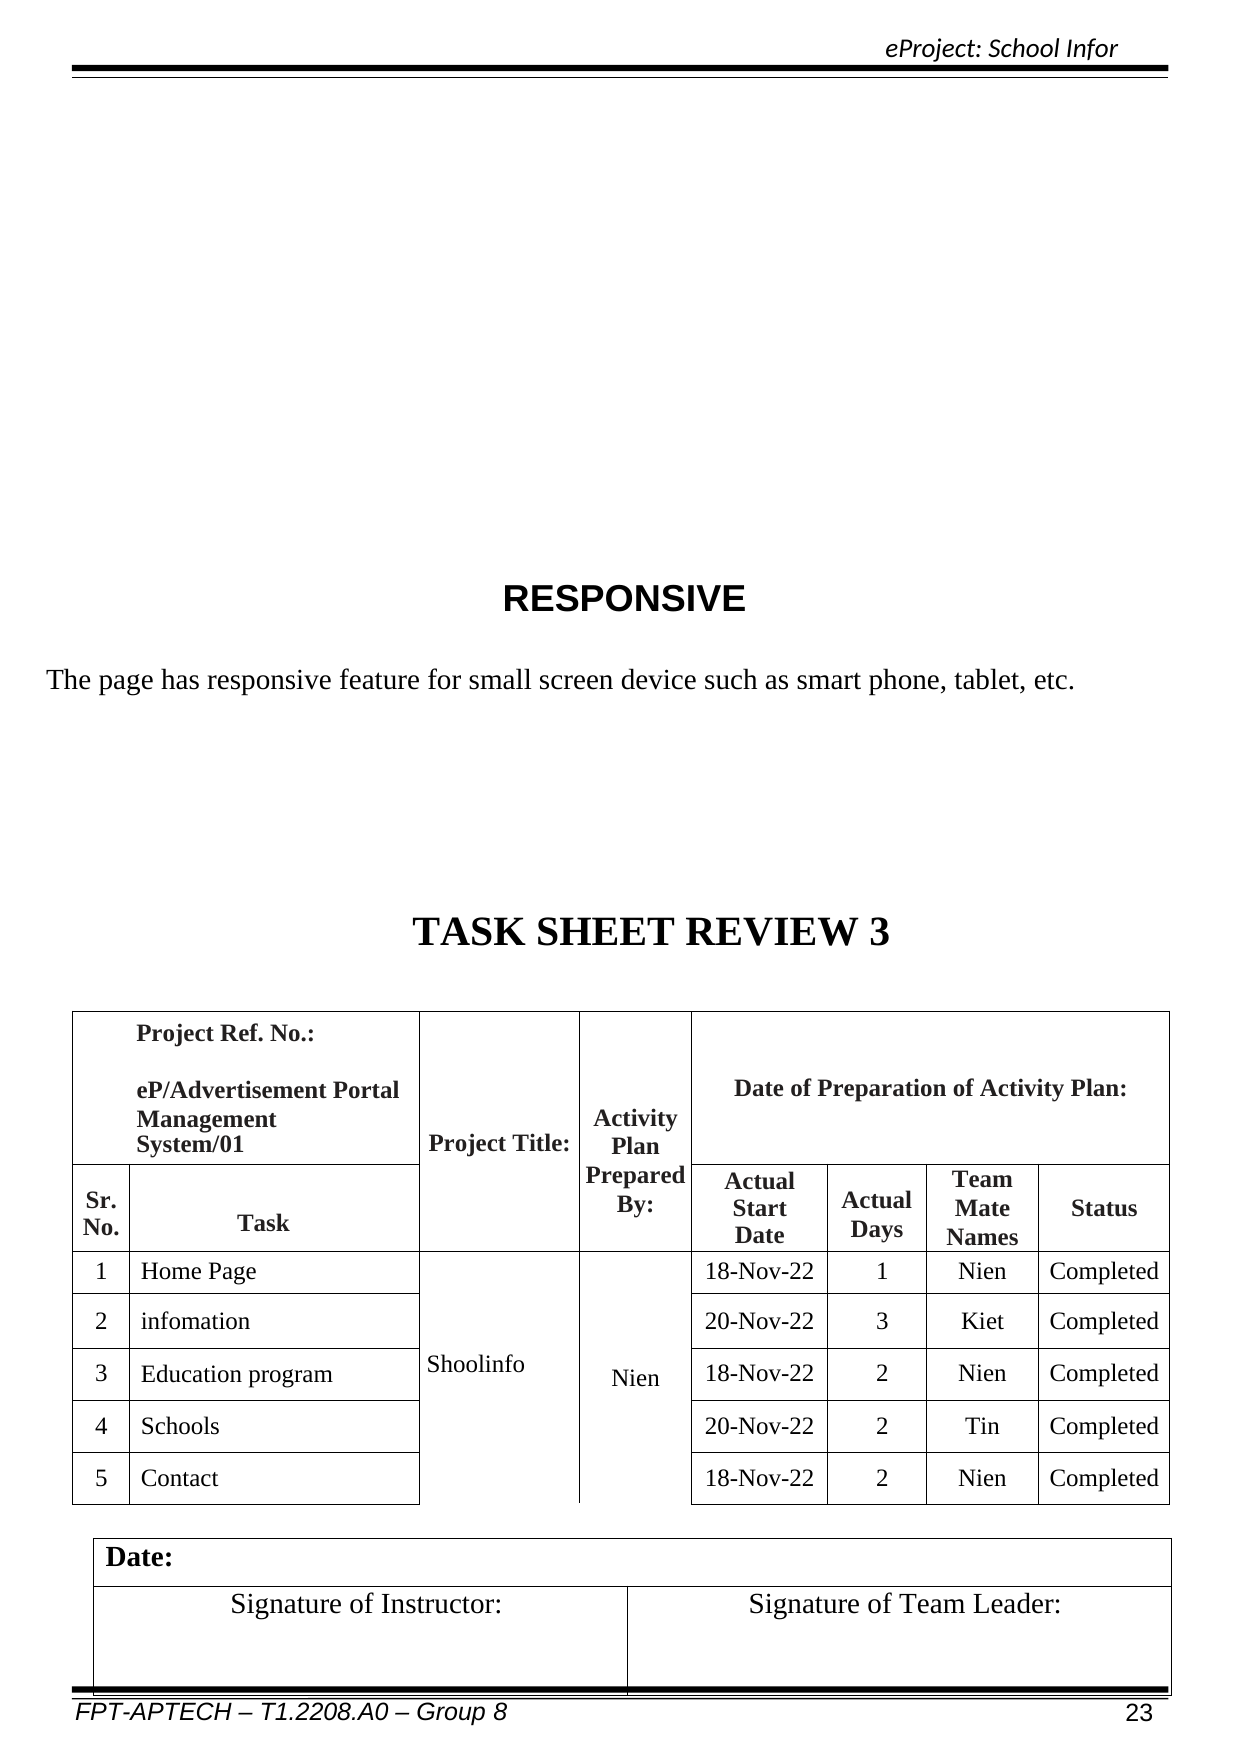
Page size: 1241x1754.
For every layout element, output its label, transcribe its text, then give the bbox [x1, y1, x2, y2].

text RESPONSIVE [46, 576, 1203, 619]
table_header Project Ref. No.: eP/Advertisement Portal Management System/01 [73, 1012, 419, 1163]
table_cell 20-Nov-22 [692, 1294, 827, 1347]
table_cell Completed [1039, 1349, 1169, 1400]
table_cell Contact [130, 1453, 419, 1504]
table_cell 3 [828, 1294, 926, 1347]
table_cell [628, 1587, 1171, 1694]
table_cell 1 [73, 1252, 129, 1293]
table_header Activity Plan Prepared By: [580, 1012, 691, 1251]
table_cell Nien [927, 1453, 1038, 1504]
table_cell 2 [73, 1294, 129, 1347]
table_cell Completed [1039, 1453, 1169, 1504]
table_cell Actual Start Date [692, 1165, 827, 1251]
table_cell Completed [1039, 1401, 1169, 1452]
text The page has responsive feature for small screen device such as smart phone, tablet, etc. [46, 662, 1203, 696]
table_cell 18-Nov-22 [692, 1349, 827, 1400]
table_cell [94, 1587, 627, 1694]
table_cell Shoolinfo [420, 1252, 579, 1504]
subtitle TASK SHEET REVIEW 3 [99, 906, 1203, 954]
table_cell Task [130, 1165, 419, 1251]
table_cell Home Page [130, 1252, 419, 1293]
table_cell 18-Nov-22 [692, 1252, 827, 1293]
table_cell Actual Days [828, 1165, 926, 1251]
table_cell Team Mate Names [927, 1165, 1038, 1251]
table_cell 5 [73, 1453, 129, 1504]
table_cell Schools [130, 1401, 419, 1452]
table_cell Nien [927, 1252, 1038, 1293]
table_cell Sr. No. [73, 1165, 129, 1251]
table_cell 1 [828, 1252, 926, 1293]
table_cell 2 [828, 1401, 926, 1452]
table_cell Tin [927, 1401, 1038, 1452]
table_cell 20-Nov-22 [692, 1401, 827, 1452]
table_header Project Title: [420, 1012, 579, 1251]
table_cell Kiet [927, 1294, 1038, 1347]
table_cell Education program [130, 1349, 419, 1400]
table_cell Completed [1039, 1252, 1169, 1293]
table_header Date: [94, 1539, 1171, 1586]
table_cell 18-Nov-22 [692, 1453, 827, 1504]
table_cell 2 [828, 1453, 926, 1504]
table_header Date of Preparation of Activity Plan: [692, 1012, 1169, 1163]
table_cell 4 [73, 1401, 129, 1452]
table_cell Nien [927, 1349, 1038, 1400]
table_cell Status [1039, 1165, 1169, 1251]
table_cell infomation [130, 1294, 419, 1347]
table_cell 3 [73, 1349, 129, 1400]
table_cell Completed [1039, 1294, 1169, 1347]
table_cell 2 [828, 1349, 926, 1400]
table_cell Nien [579, 1252, 691, 1504]
